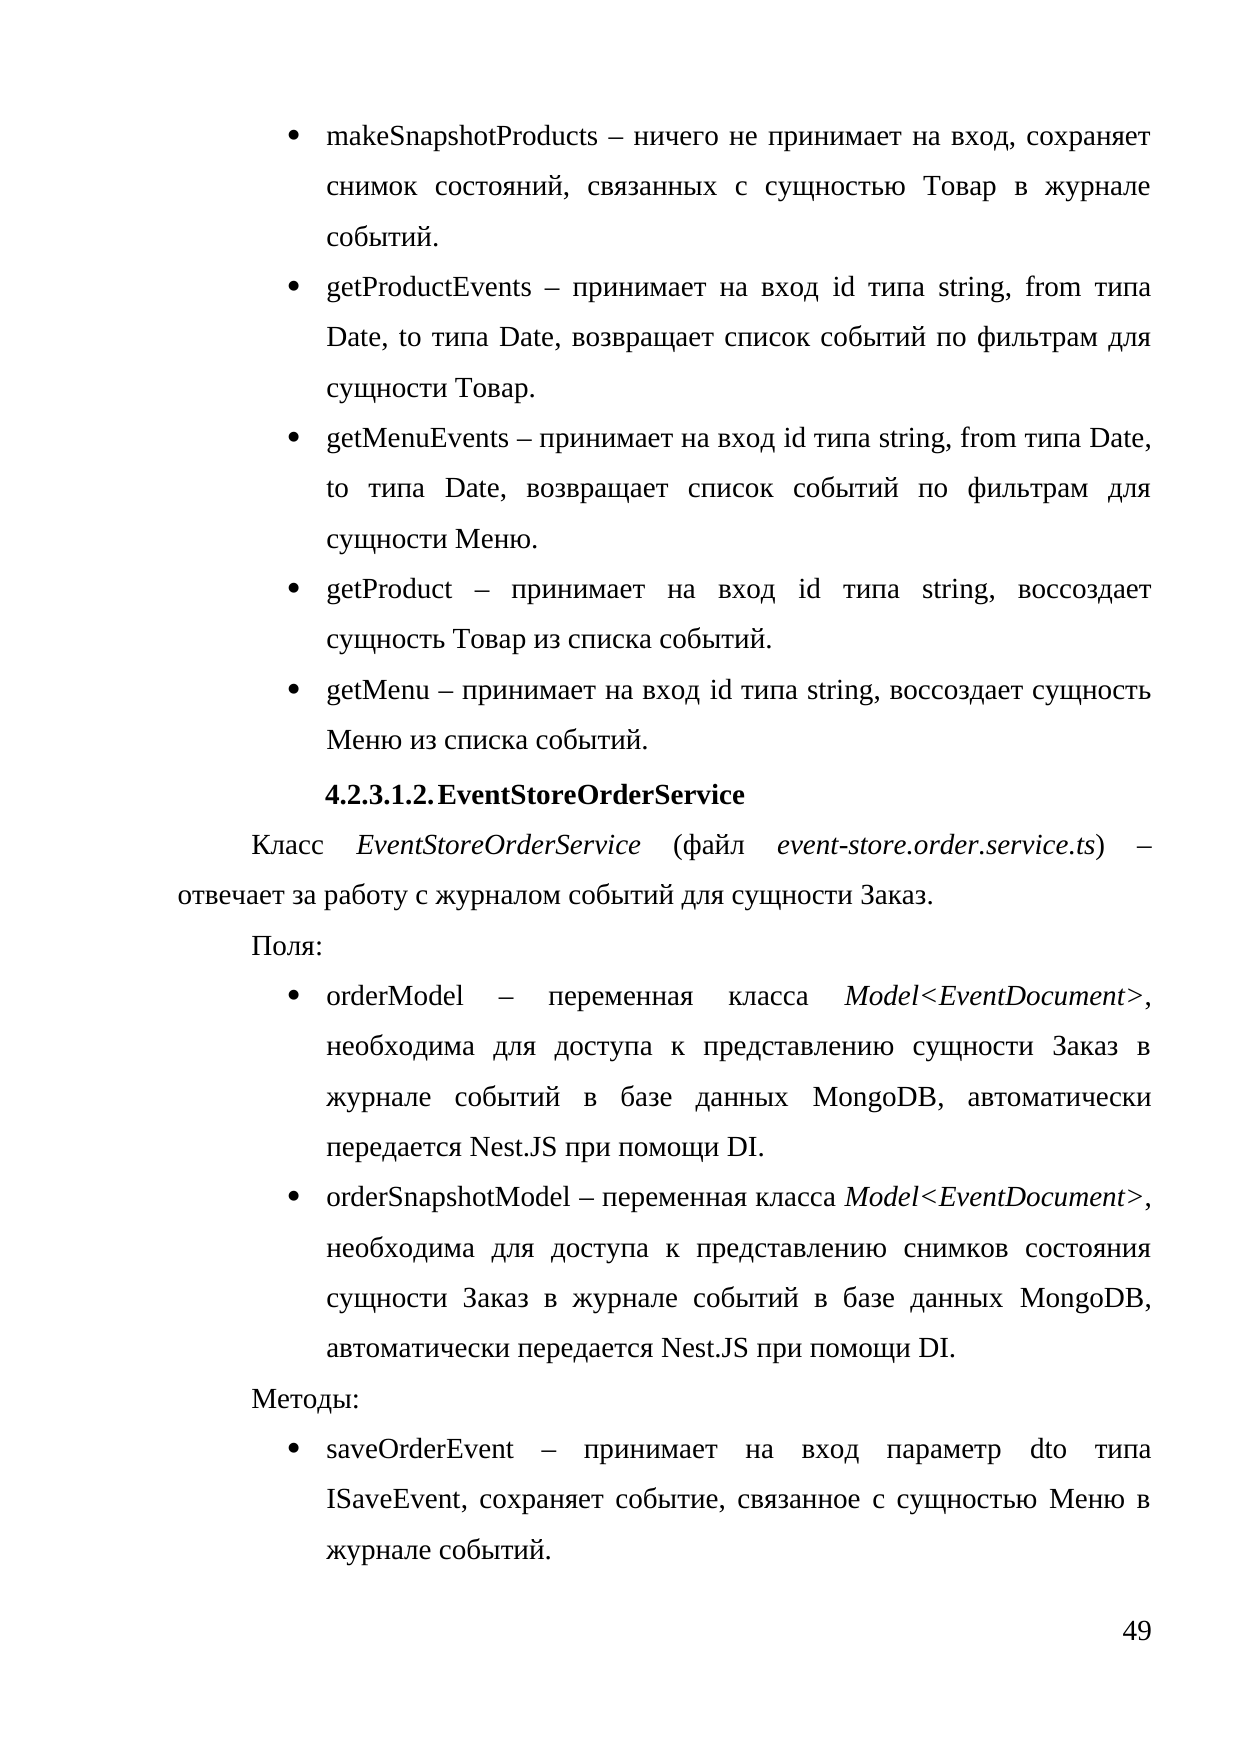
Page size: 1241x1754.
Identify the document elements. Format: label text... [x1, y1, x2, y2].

text Поля: [177, 928, 1152, 961]
list saveOrderEvent – принимает на вход параметр dto типа ISaveEvent, сохраняет событие, связанное с сущностью Меню в журнале событий. [288, 1431, 1152, 1565]
list getMenuEvents – принимает на вход id типа string, from типа Date, to типа Date, возвращает список событий по фильтрам для сущности Меню. [288, 420, 1152, 554]
subtitle EventStoreOrderService [325, 777, 1152, 810]
list orderModel – переменная класса Model<EventDocument>, необходима для доступа к представлению сущности Заказ в журнале событий в базе данных MongoDB, автоматически передается Nest.JS при помощи DI. [288, 978, 1152, 1163]
text Класс EventStoreOrderService (файл event-store.order.service.ts) – отвечает за работу с журналом событий для сущности Заказ. [177, 827, 1152, 911]
list makeSnapshotProducts – ничего не принимает на вход, сохраняет снимок состояний, связанных с сущностью Товар в журнале событий. [288, 118, 1152, 252]
list orderSnapshotModel – переменная класса Model<EventDocument>, необходима для доступа к представлению снимков состояния сущности Заказ в журнале событий в базе данных MongoDB, автоматически передается Nest.JS при помощи DI. [288, 1179, 1152, 1364]
list getProduct – принимает на вход id типа string, воссоздает сущность Товар из списка событий. [288, 571, 1152, 655]
list getProductEvents – принимает на вход id типа string, from типа Date, to типа Date, возвращает список событий по фильтрам для сущности Товар. [288, 269, 1152, 403]
list getMenu – принимает на вход id типа string, воссоздает сущность Меню из списка событий. [288, 672, 1152, 756]
text Методы: [177, 1381, 1152, 1414]
